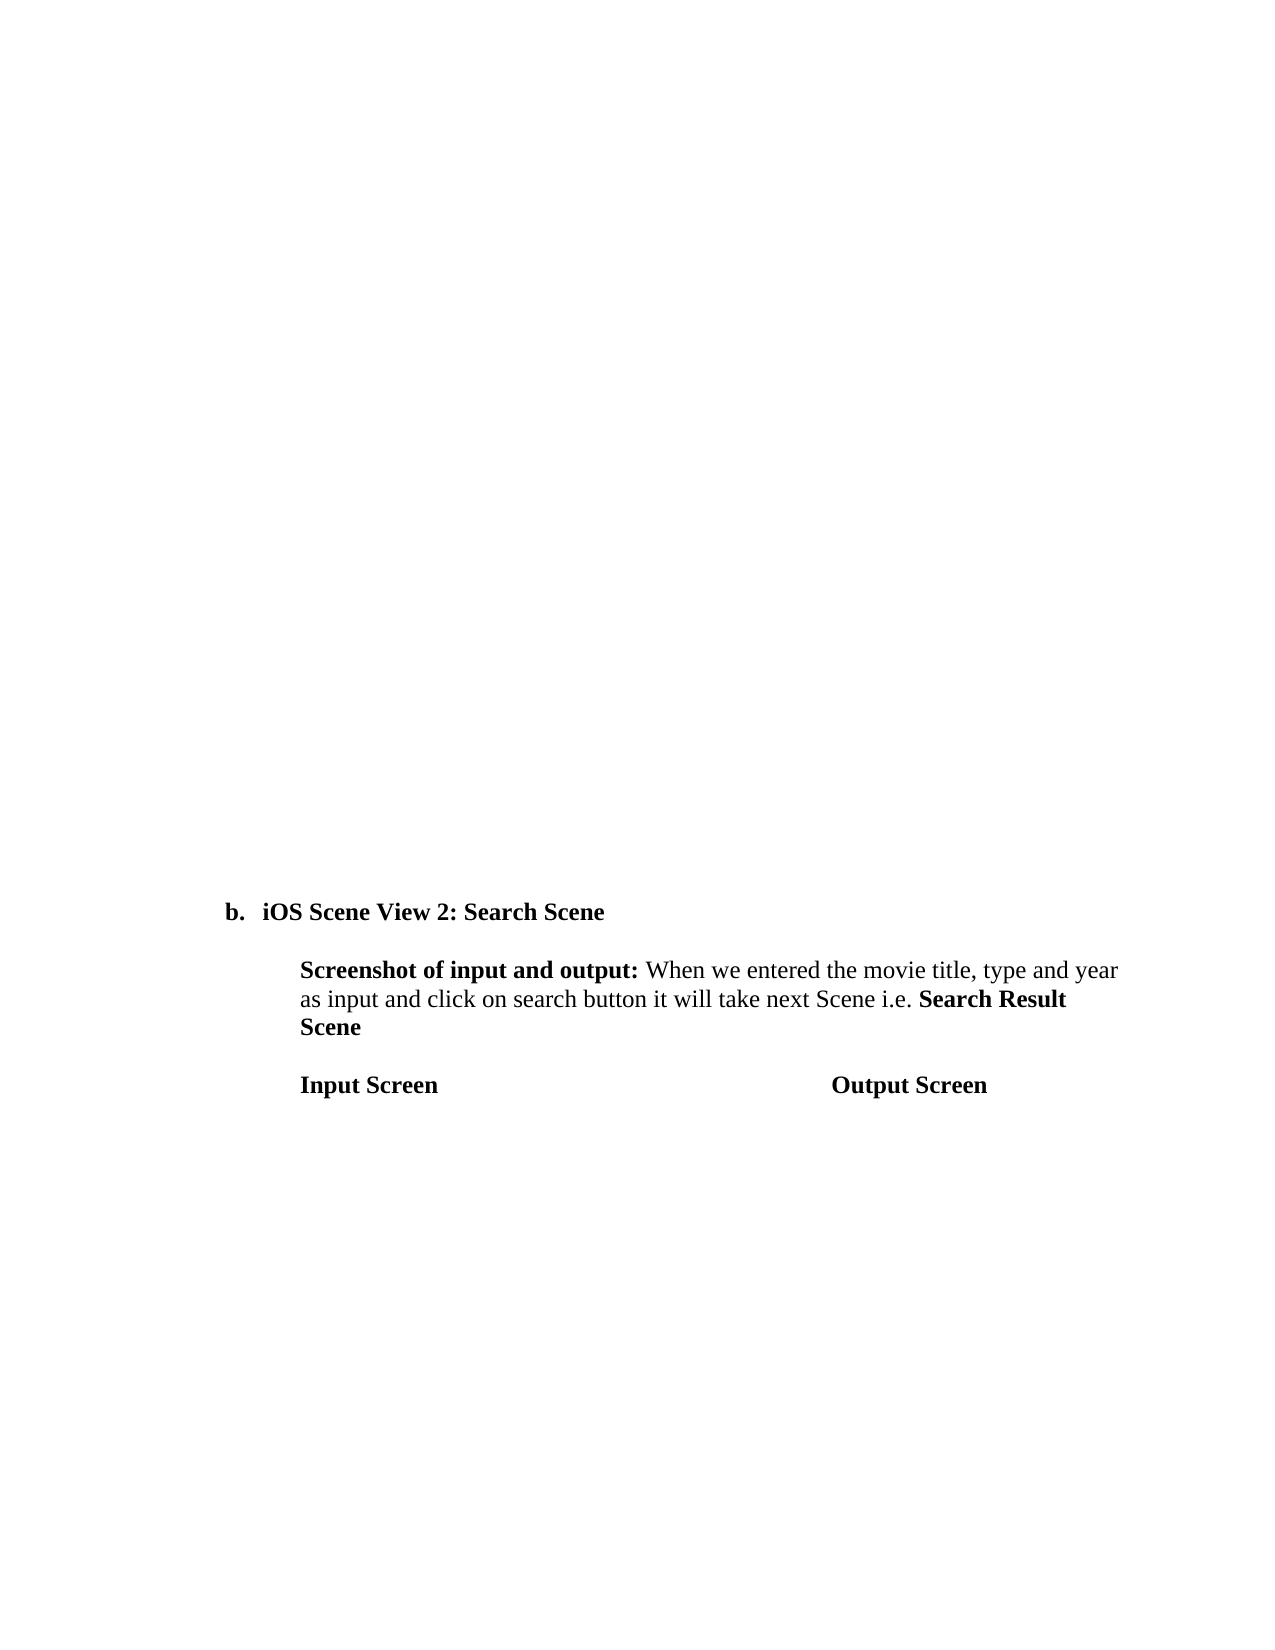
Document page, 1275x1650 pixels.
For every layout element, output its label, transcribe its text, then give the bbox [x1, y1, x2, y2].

list iOS Scene View 2: Search Scene [225, 897, 1125, 926]
text Input Screen Output Screen [150, 1070, 1125, 1099]
list Screenshot of input and output: When we entered the movie title, type and year as input and click on search button it will take next Scene i.e. Search Result Scene [300, 955, 1125, 1041]
